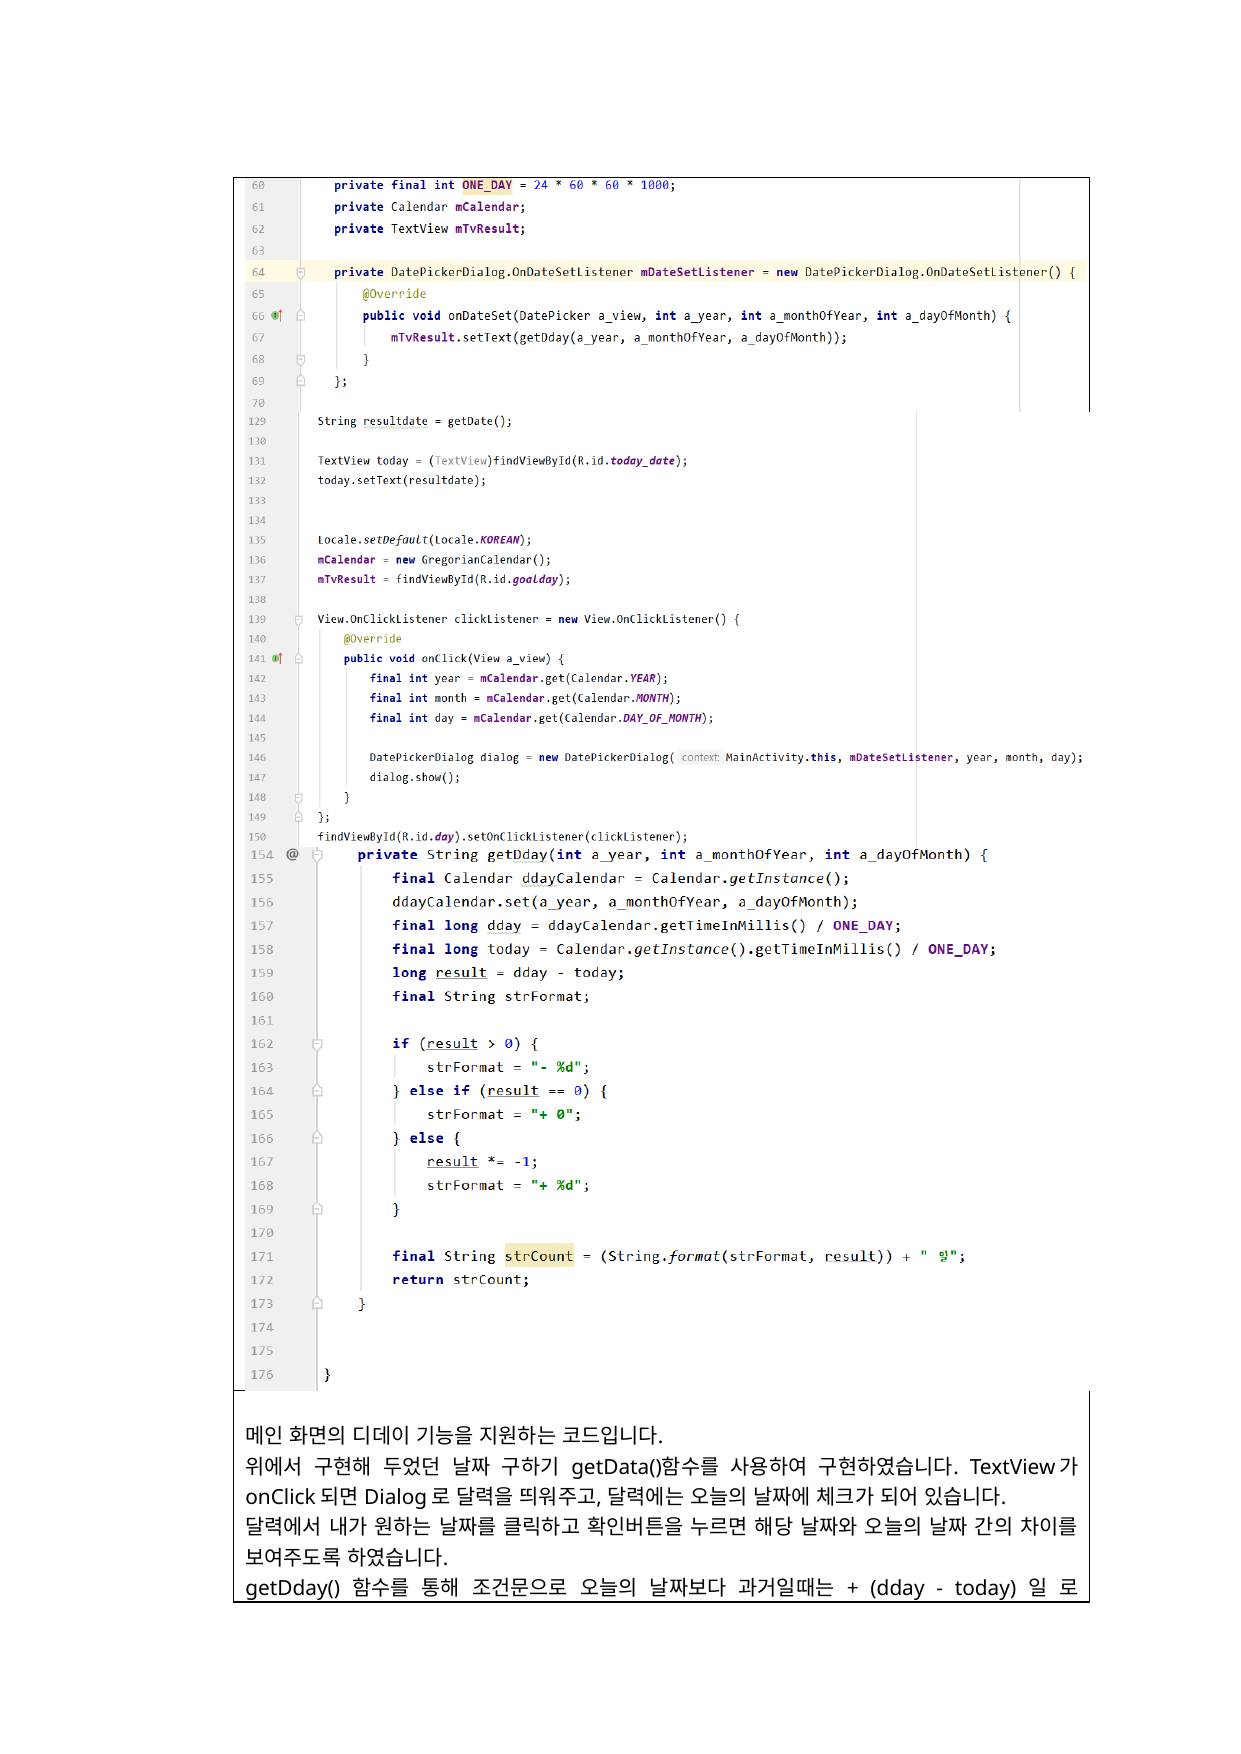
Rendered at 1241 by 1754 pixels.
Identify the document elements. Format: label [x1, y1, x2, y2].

picture [245, 178, 1090, 1391]
table_cell [234, 178, 245, 1390]
table_cell [234, 1391, 1089, 1601]
